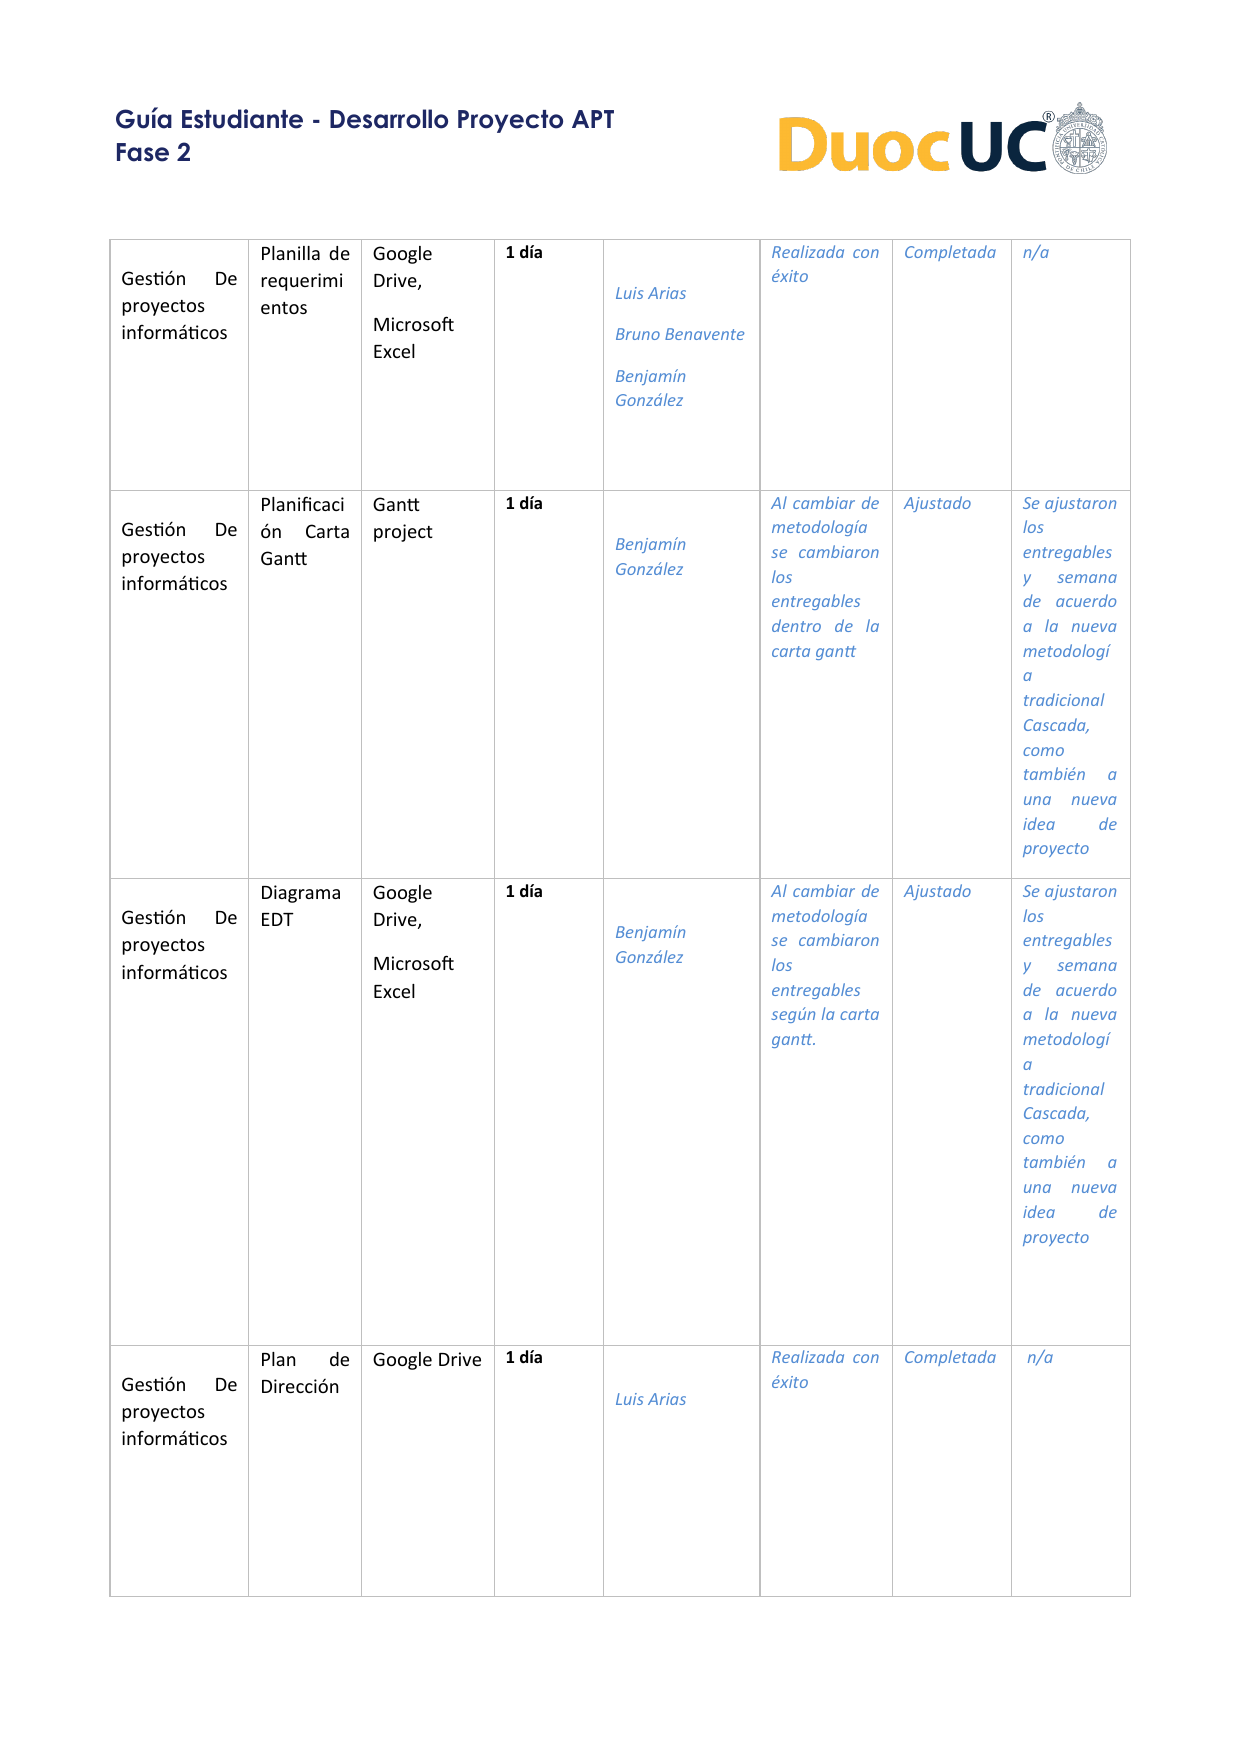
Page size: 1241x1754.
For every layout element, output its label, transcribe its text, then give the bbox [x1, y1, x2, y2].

picture [779, 102, 1107, 174]
table_cell Ajustado [893, 879, 1011, 1345]
table_cell Google Drive, Microsoft Excel [362, 240, 494, 490]
table_cell Al cambiar de metodología se cambiaron los entregables dentro de la carta gantt [761, 491, 892, 878]
table_cell Google Drive [362, 1346, 494, 1596]
table_cell Gantt project [362, 491, 494, 878]
table_cell Planificación Carta Gantt [249, 491, 361, 878]
table_cell Realizada con éxito [761, 1346, 892, 1596]
table_cell 1 día [495, 879, 603, 1345]
table_cell n/a [1012, 1346, 1130, 1596]
table_cell Plan de Dirección [249, 1346, 361, 1596]
table_cell Se ajustaron los entregables y semana de acuerdo a la nueva metodología tradicional Cascada, como también a una nueva idea de proyecto [1012, 879, 1130, 1345]
table_cell Ajustado [893, 491, 1011, 878]
table_cell Completada [893, 240, 1011, 490]
table_cell Se ajustaron los entregables y semana de acuerdo a la nueva metodología tradicional Cascada, como también a una nueva idea de proyecto [1012, 491, 1130, 878]
table_cell 1 día [495, 1346, 603, 1596]
table_cell Benjamín González [604, 491, 759, 878]
table_cell Gestión De proyectos informáticos [111, 491, 248, 878]
table_cell Al cambiar de metodología se cambiaron los entregables según la carta gantt. [761, 879, 892, 1345]
table_cell Gestión De proyectos informáticos [111, 240, 248, 490]
table_cell Completada [893, 1346, 1011, 1596]
table_cell Luis Arias Bruno Benavente Benjamín González [604, 240, 759, 490]
table_cell n/a [1012, 240, 1130, 490]
table_cell Gestión De proyectos informáticos [111, 1346, 248, 1596]
table_cell Realizada con éxito [761, 240, 892, 490]
table_cell Planilla de requerimientos [249, 240, 361, 490]
table_cell Benjamín González [604, 879, 759, 1345]
table_cell Diagrama EDT [249, 879, 361, 1345]
table_cell Google Drive, Microsoft Excel [362, 879, 494, 1345]
table_cell Gestión De proyectos informáticos [111, 879, 248, 1345]
table_cell Luis Arias [604, 1346, 759, 1596]
table_cell 1 día [495, 491, 603, 878]
table_cell 1 día [495, 240, 603, 490]
